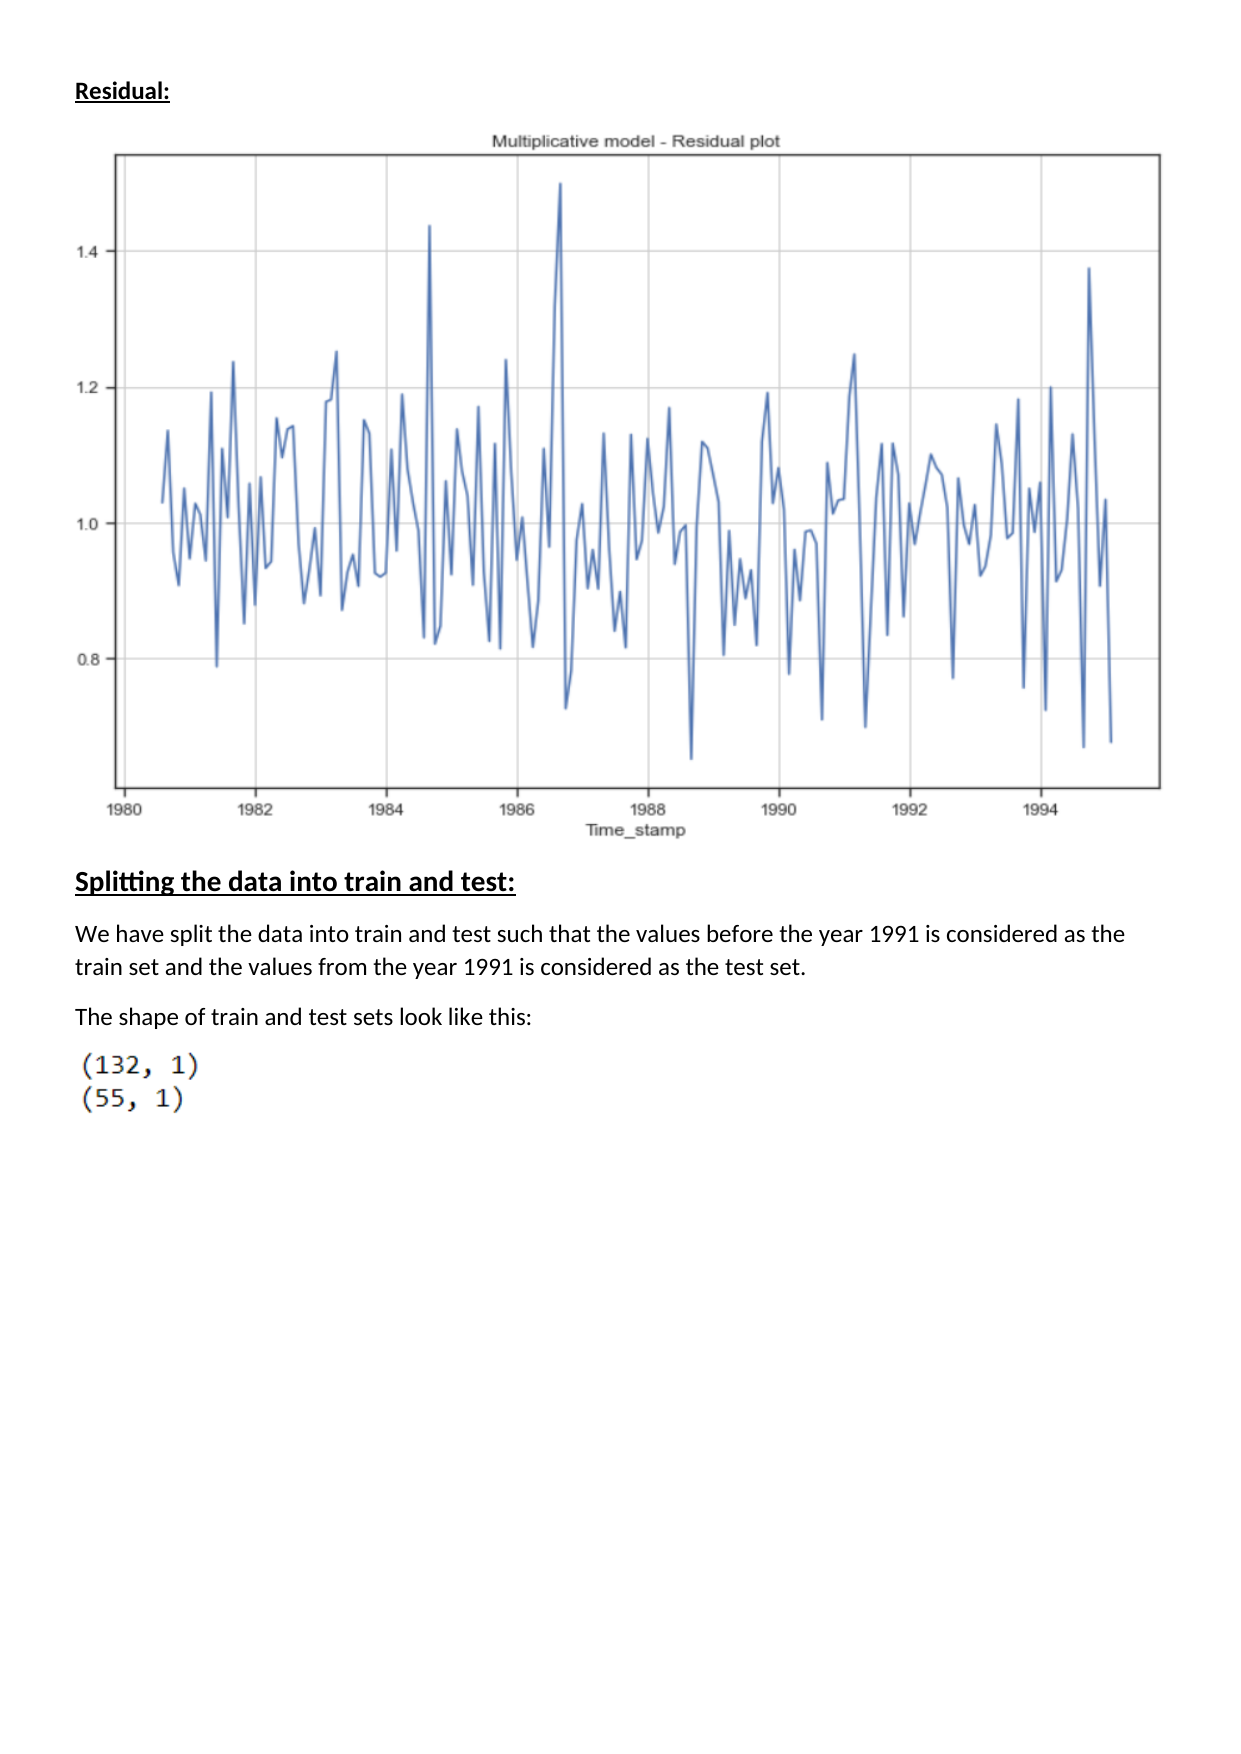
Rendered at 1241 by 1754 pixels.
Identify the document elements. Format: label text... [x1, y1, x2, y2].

text Splitting the data into train and test: [75, 863, 1165, 899]
text Residual: [75, 75, 1165, 106]
picture [75, 1050, 204, 1121]
text The shape of train and test sets look like this: [75, 1001, 1165, 1032]
text We have split the data into train and test such that the values before the year 1991 is considered as the train set and the values from the year 1991 is considered as the test set. [75, 918, 1165, 982]
picture [75, 124, 1166, 845]
